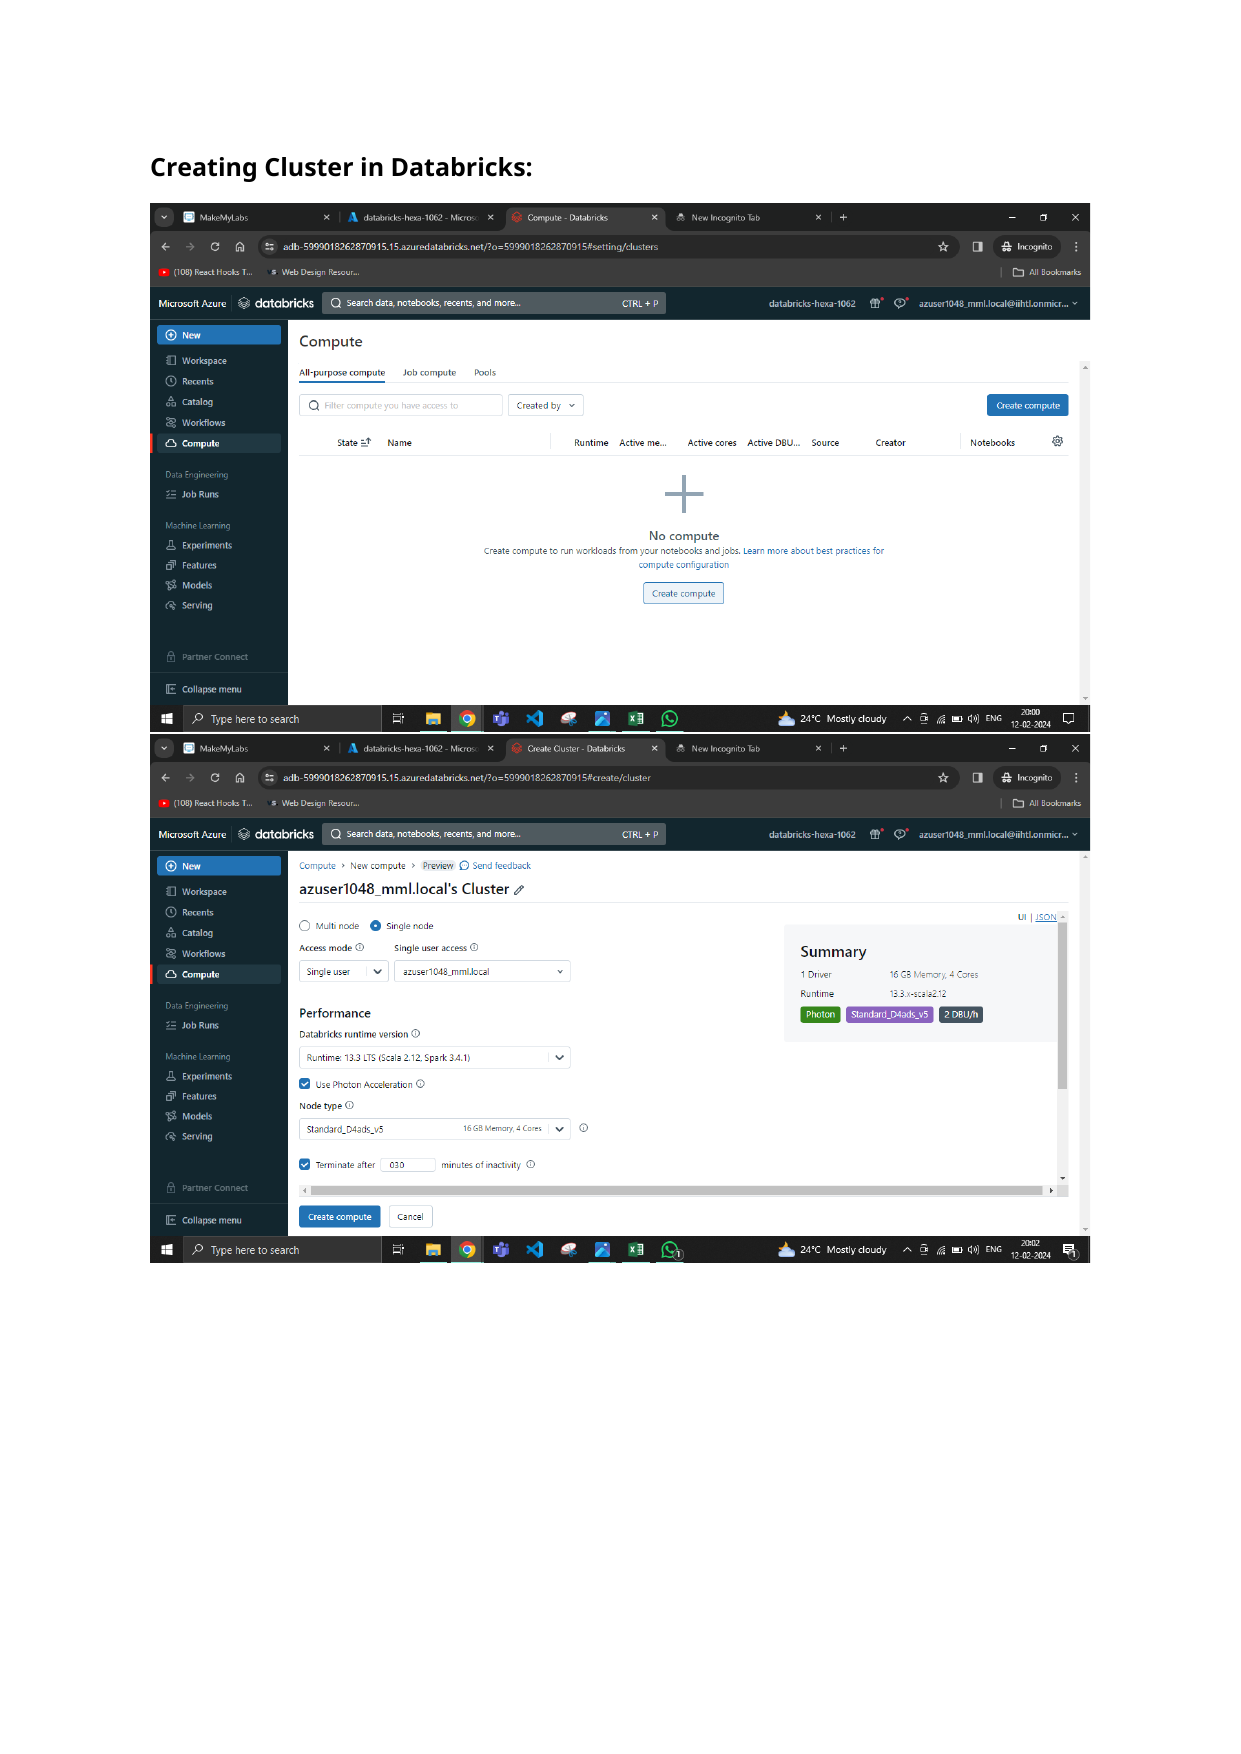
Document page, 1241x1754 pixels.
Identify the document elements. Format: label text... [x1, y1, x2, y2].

picture [150, 734, 1091, 1263]
picture [150, 203, 1091, 732]
text Creating Cluster in Databricks: [150, 150, 1090, 184]
